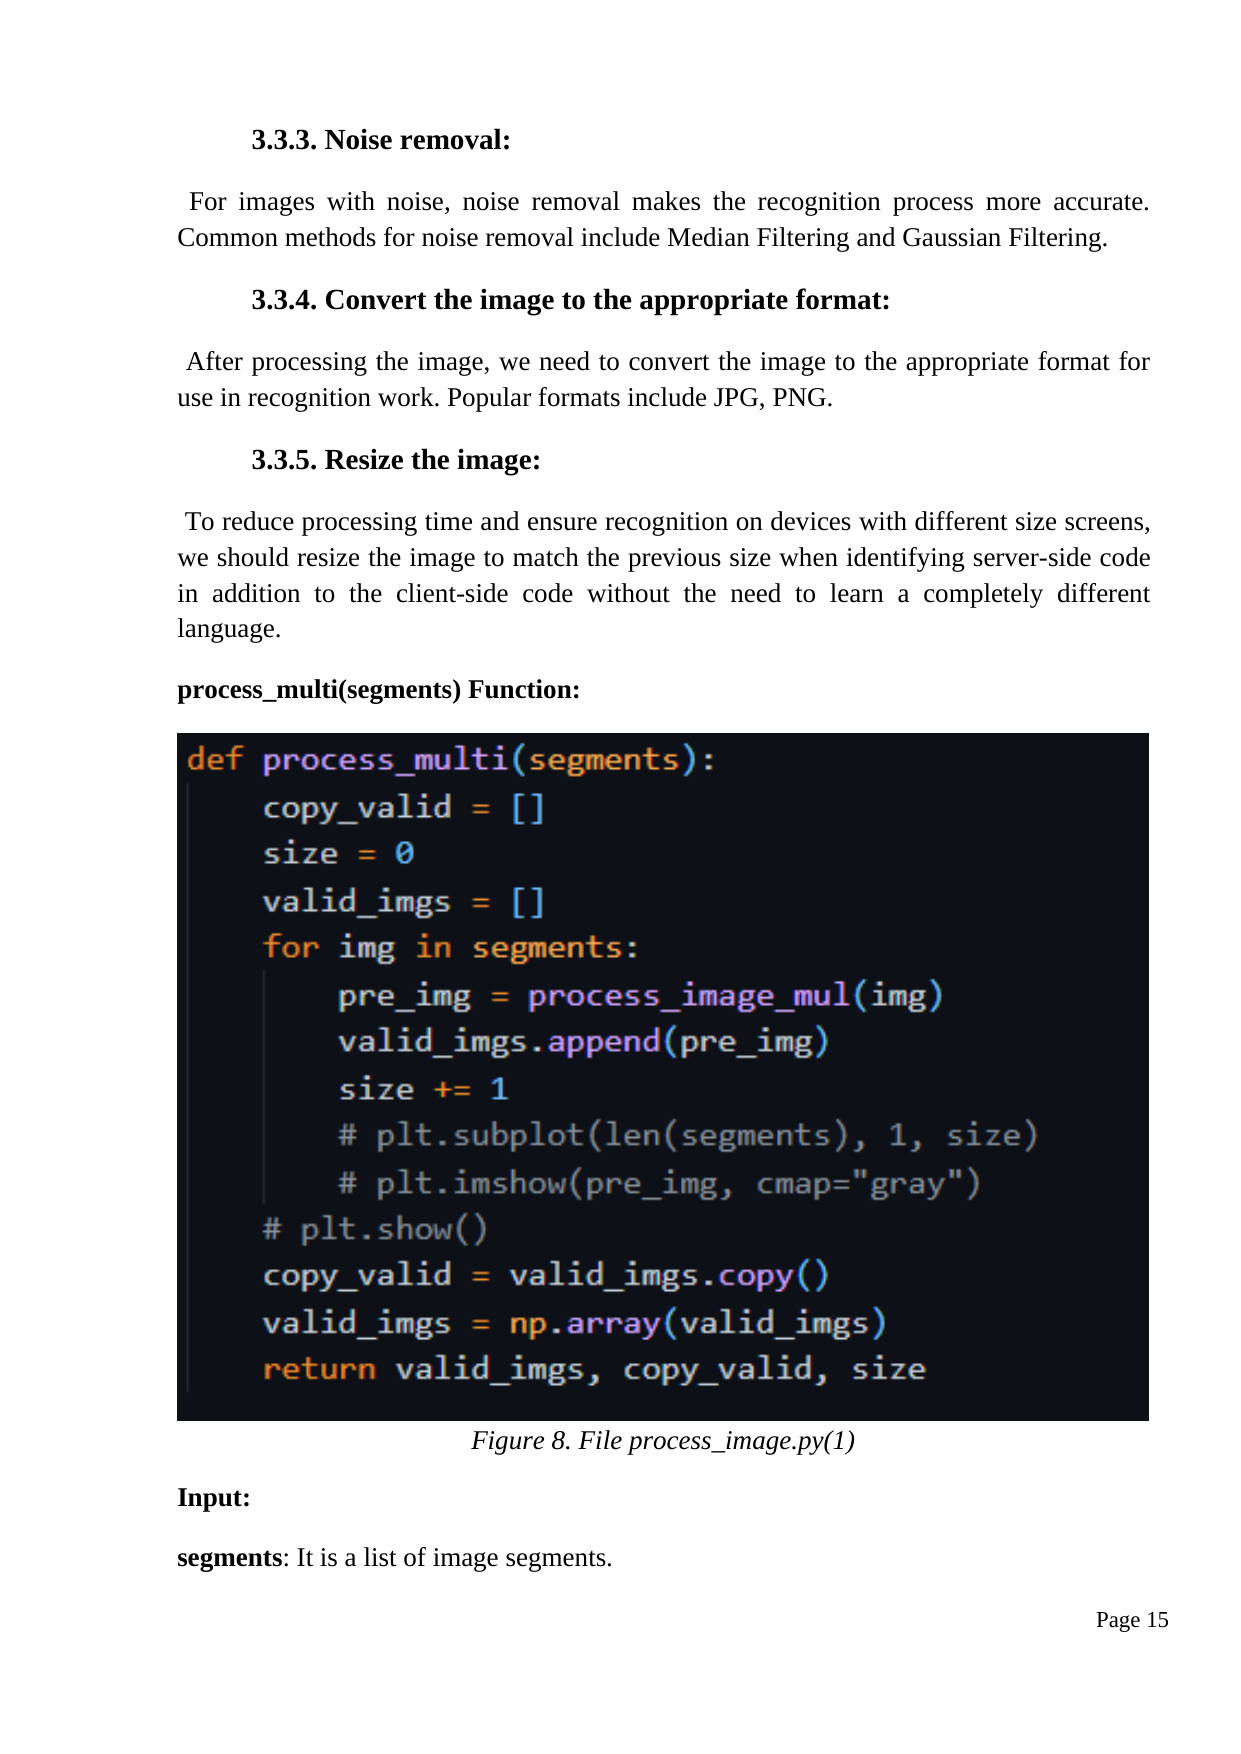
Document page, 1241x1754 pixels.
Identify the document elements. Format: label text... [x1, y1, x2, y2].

text To reduce processing time and ensure recognition on devices with different size screens, we should resize the image to match the previous size when identifying server-side code in addition to the client-side code without the need to learn a completely different language. [177, 505, 1152, 644]
text For images with noise, noise removal makes the recognition process more accurate. Common methods for noise removal include Median Filtering and Gaussian Filtering. [177, 185, 1152, 252]
text After processing the image, we need to convert the image to the appropriate format for use in recognition work. Popular formats include JPG, PNG. [177, 345, 1152, 412]
text segments: It is a list of image segments. [177, 1541, 1152, 1572]
subtitle 3.3.3. Noise removal: [251, 122, 1152, 155]
text process_multi(segments) Function: [177, 673, 1152, 704]
text Input: [177, 1481, 1152, 1512]
subtitle 3.3.4. Convert the image to the appropriate format: [251, 282, 1152, 315]
subtitle 3.3.5. Resize the image: [251, 442, 1152, 475]
picture [177, 733, 1149, 1421]
text Figure 8. File process_image.py(1) [177, 1424, 1152, 1456]
